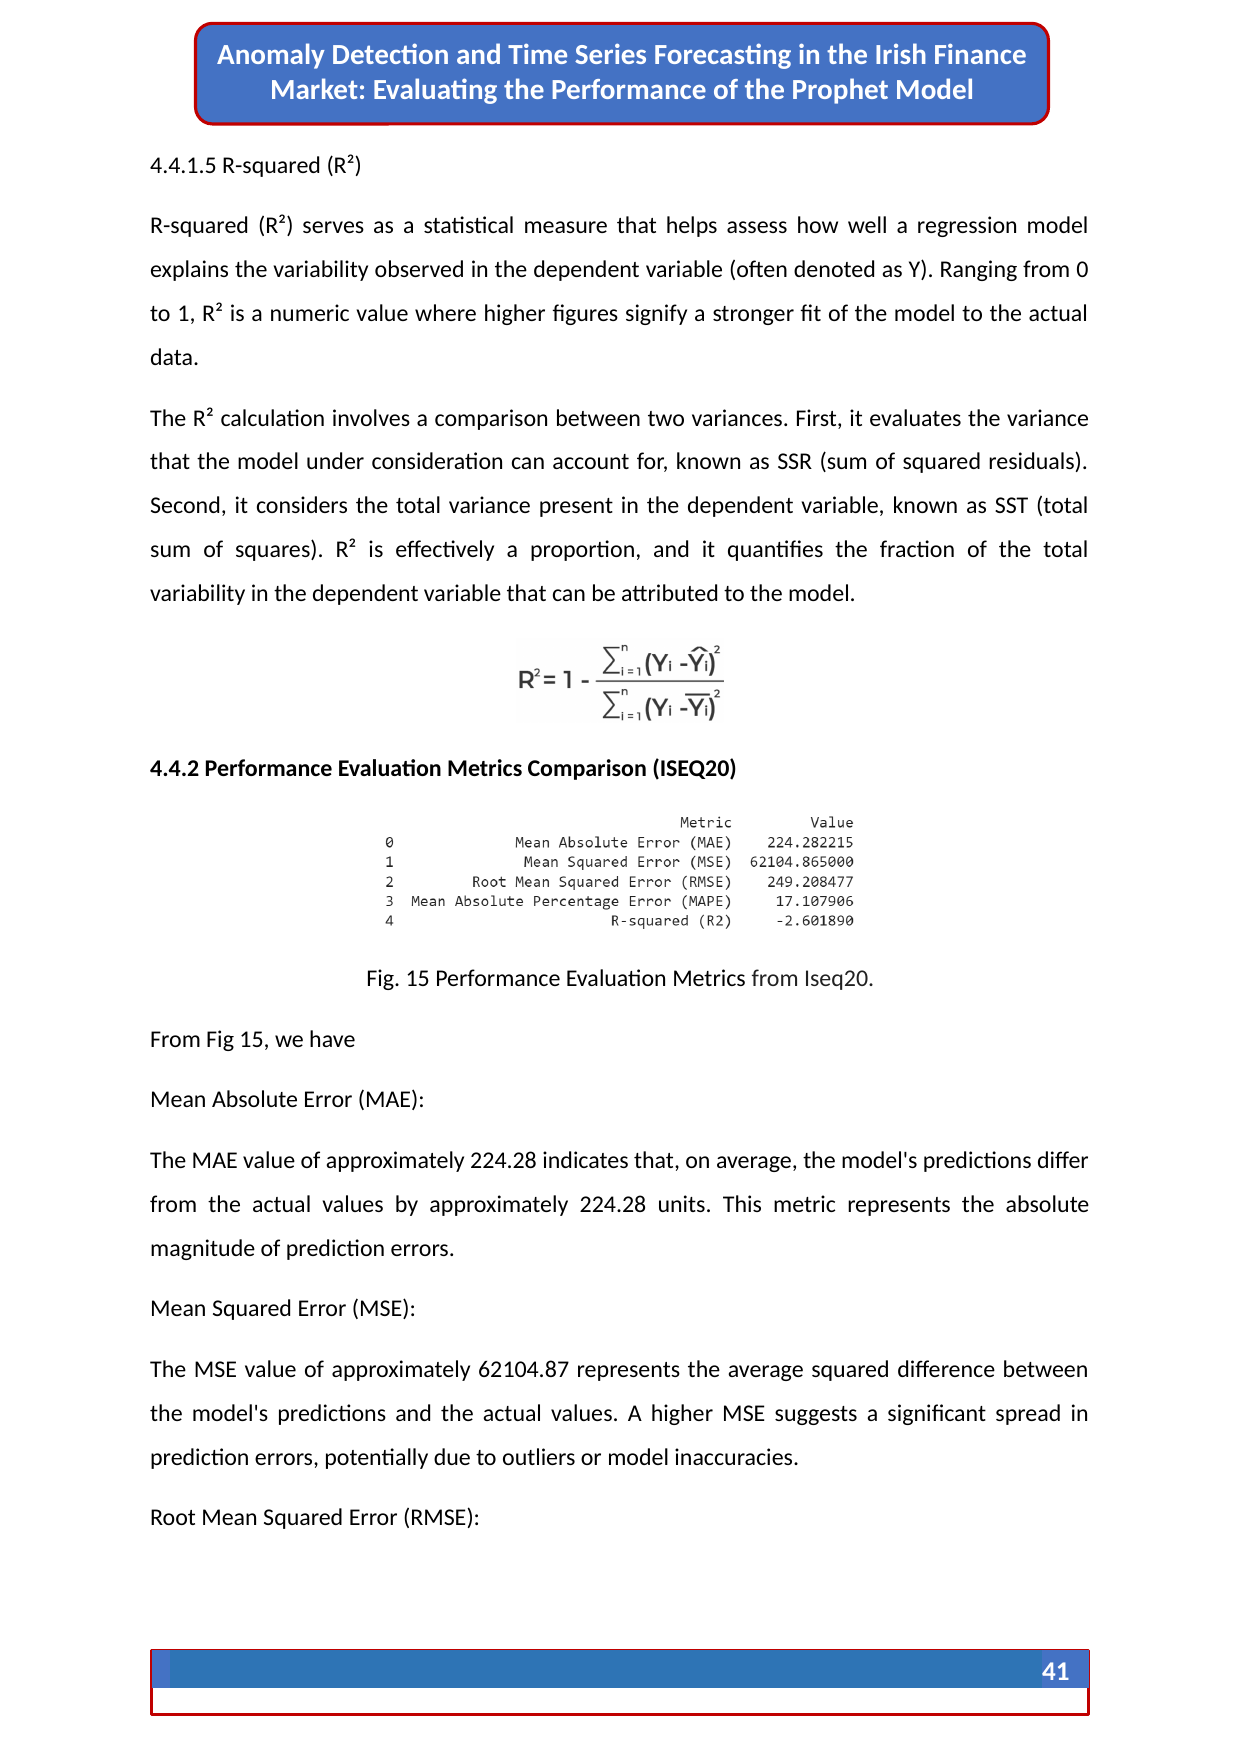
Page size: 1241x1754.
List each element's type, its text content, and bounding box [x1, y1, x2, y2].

text R-squared (R²) serves as a statistical measure that helps assess how well a regression model explains the variability observed in the dependent variable (often denoted as Y). Ranging from 0 to 1, R² is a numeric value where higher figures signify a stronger fit of the model to the actual data. [150, 211, 1090, 371]
text Mean Absolute Error (MAE): [150, 1084, 1090, 1114]
text Fig. 15 Performance Evaluation Metrics from Iseq20. [150, 963, 1090, 993]
text The MSE value of approximately 62104.87 represents the average squared difference between the model's predictions and the actual values. A higher MSE suggests a significant spread in prediction errors, potentially due to outliers or model inaccuracies. [150, 1354, 1090, 1471]
text Root Mean Squared Error (RMSE): [150, 1502, 1090, 1531]
text The MAE value of approximately 224.28 indicates that, on average, the model's predictions differ from the actual values by approximately 224.28 units. This metric represents the absolute magnitude of prediction errors. [150, 1145, 1090, 1262]
picture [516, 638, 724, 723]
text From Fig 15, we have [150, 1024, 1090, 1053]
picture [373, 813, 867, 933]
text Mean Squared Error (MSE): [150, 1293, 1090, 1323]
text The R² calculation involves a comparison between two variances. First, it evaluates the variance that the model under consideration can account for, known as SSR (sum of squared residuals). Second, it considers the total variance present in the dependent variable, known as SST (total sum of squares). R² is effectively a proportion, and it quantifies the fraction of the total variability in the dependent variable that can be attributed to the model. [150, 403, 1090, 607]
text 4.4.1.5 R-squared (R²) [150, 150, 1090, 179]
text 4.4.2 Performance Evaluation Metrics Comparison (ISEQ20) [150, 753, 1090, 782]
